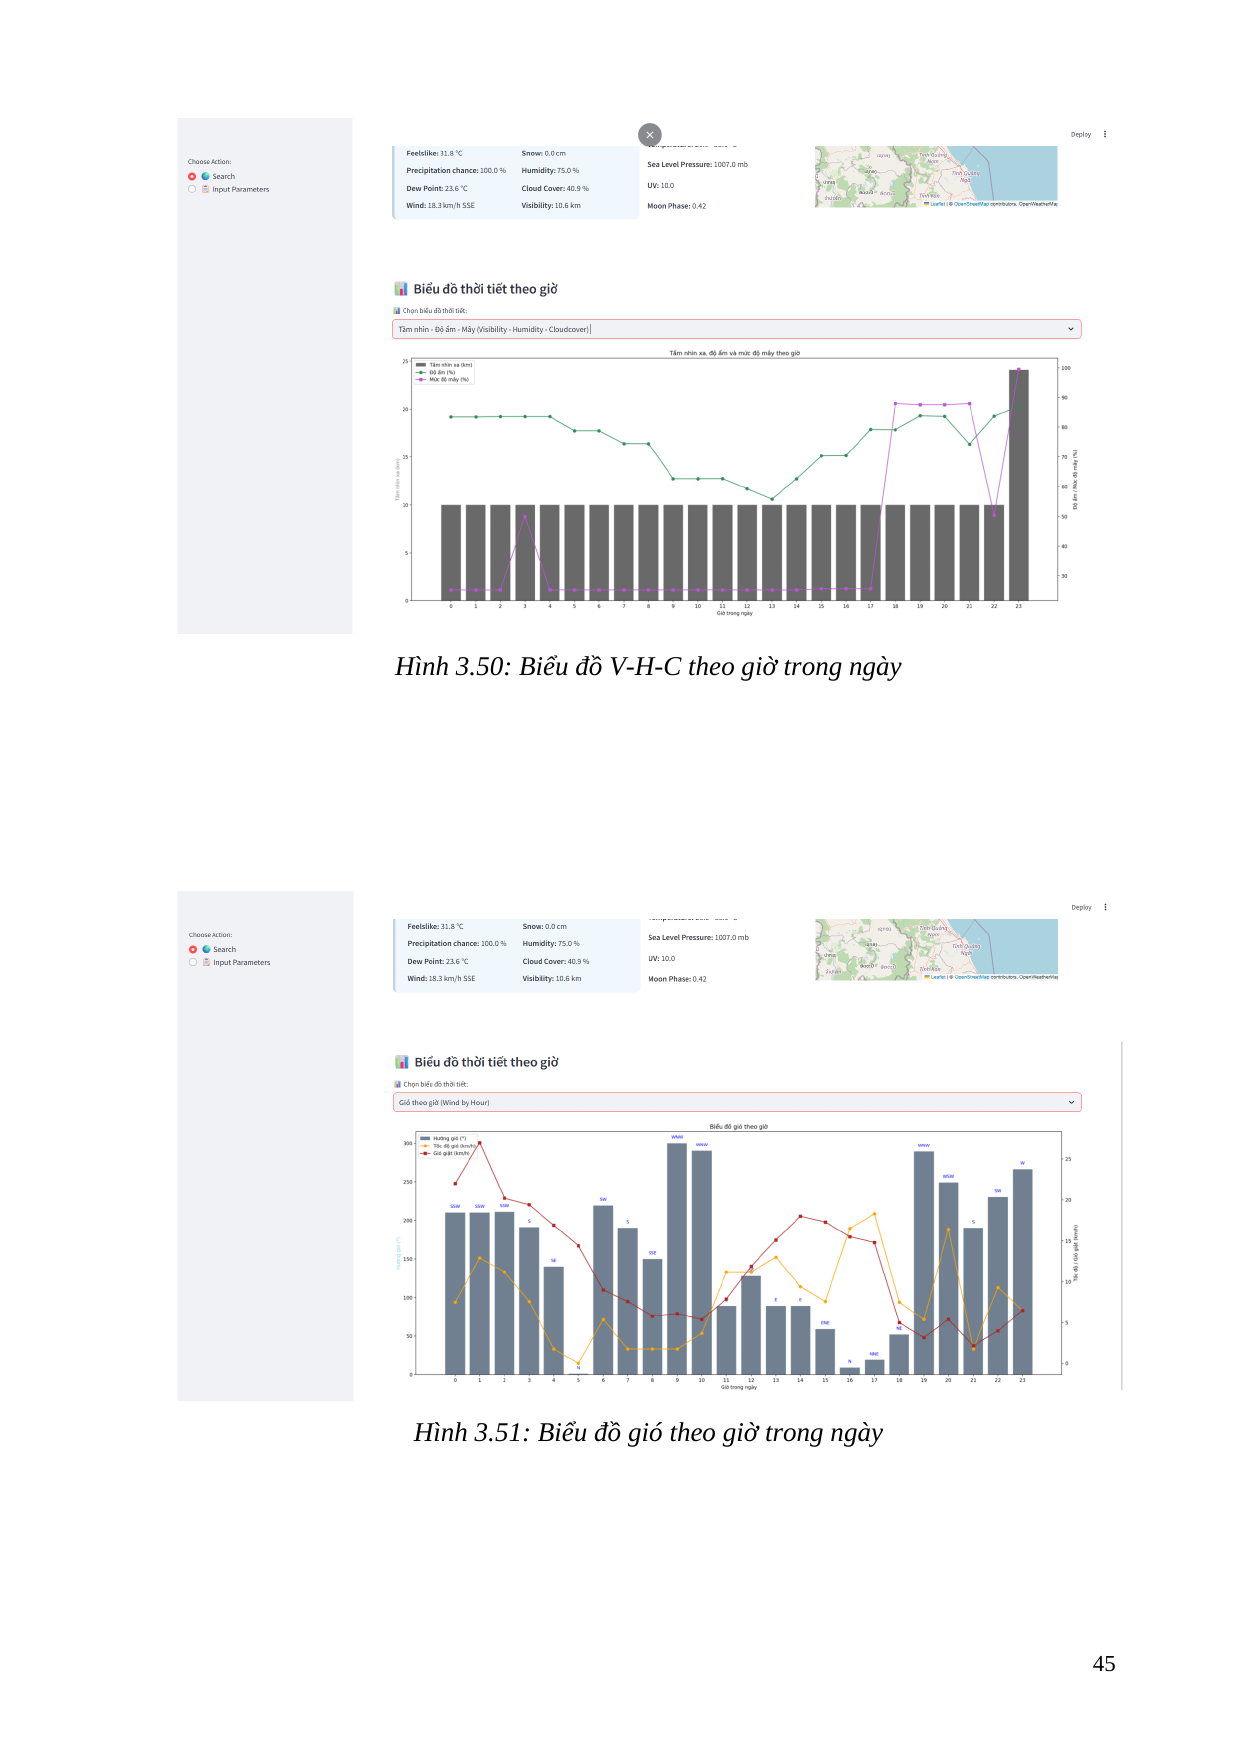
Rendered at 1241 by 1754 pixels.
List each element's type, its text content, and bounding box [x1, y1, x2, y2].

text Hình 3.50: Biểu đồ V-H-C theo giờ trong ngày [177, 650, 1122, 681]
text Hình 3.51: Biểu đồ gió theo giờ trong ngày [177, 1416, 1122, 1448]
picture [177, 118, 1123, 634]
picture [177, 891, 1123, 1401]
